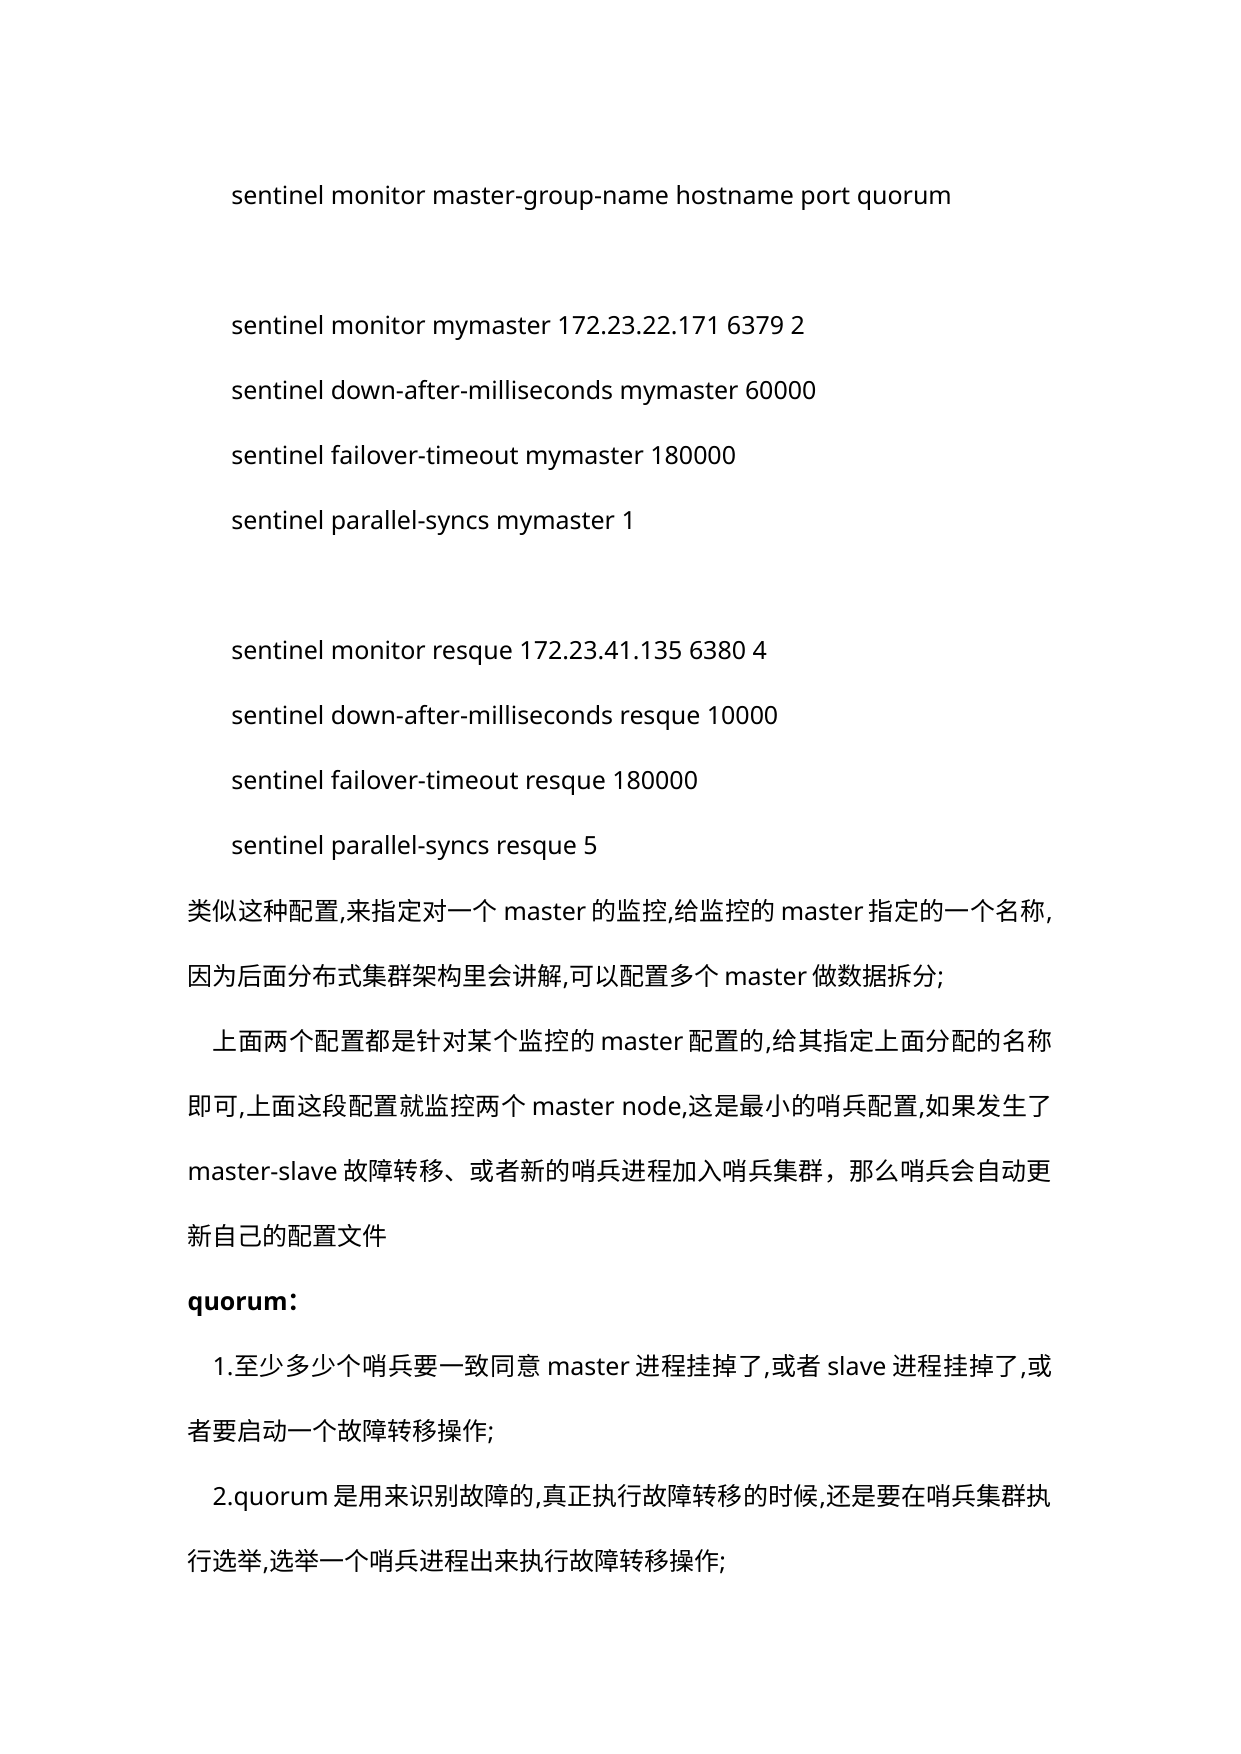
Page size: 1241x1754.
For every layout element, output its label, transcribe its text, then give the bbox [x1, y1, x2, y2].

text sentinel down-after-milliseconds mymaster 60000 [187, 357, 1053, 422]
text sentinel parallel-syncs resque 5 [187, 812, 1053, 877]
text sentinel monitor resque 172.23.41.135 6380 4 [187, 617, 1053, 682]
text sentinel failover-timeout resque 180000 [187, 747, 1053, 812]
text 类似这种配置,来指定对一个master的监控,给监控的master指定的一个名称,因为后面分布式集群架构里会讲解,可以配置多个master做数据拆分; [187, 877, 1053, 1007]
text 1.至少多少个哨兵要一致同意master进程挂掉了,或者slave进程挂掉了,或者要启动一个故障转移操作; [187, 1332, 1053, 1462]
text sentinel down-after-milliseconds resque 10000 [187, 682, 1053, 747]
text quorum： [187, 1267, 1053, 1332]
text sentinel parallel-syncs mymaster 1 [187, 487, 1053, 552]
text 2.quorum是用来识别故障的,真正执行故障转移的时候,还是要在哨兵集群执行选举,选举一个哨兵进程出来执行故障转移操作; [187, 1462, 1053, 1592]
text sentinel monitor mymaster 172.23.22.171 6379 2 [187, 292, 1053, 357]
text 上面两个配置都是针对某个监控的master配置的,给其指定上面分配的名称即可,上面这段配置就监控两个master node,这是最小的哨兵配置,如果发生了master-slave故障转移、或者新的哨兵进程加入哨兵集群，那么哨兵会自动更新自己的配置文件 [187, 1007, 1053, 1267]
text sentinel monitor master-group-name hostname port quorum [187, 162, 1053, 227]
text sentinel failover-timeout mymaster 180000 [187, 422, 1053, 487]
